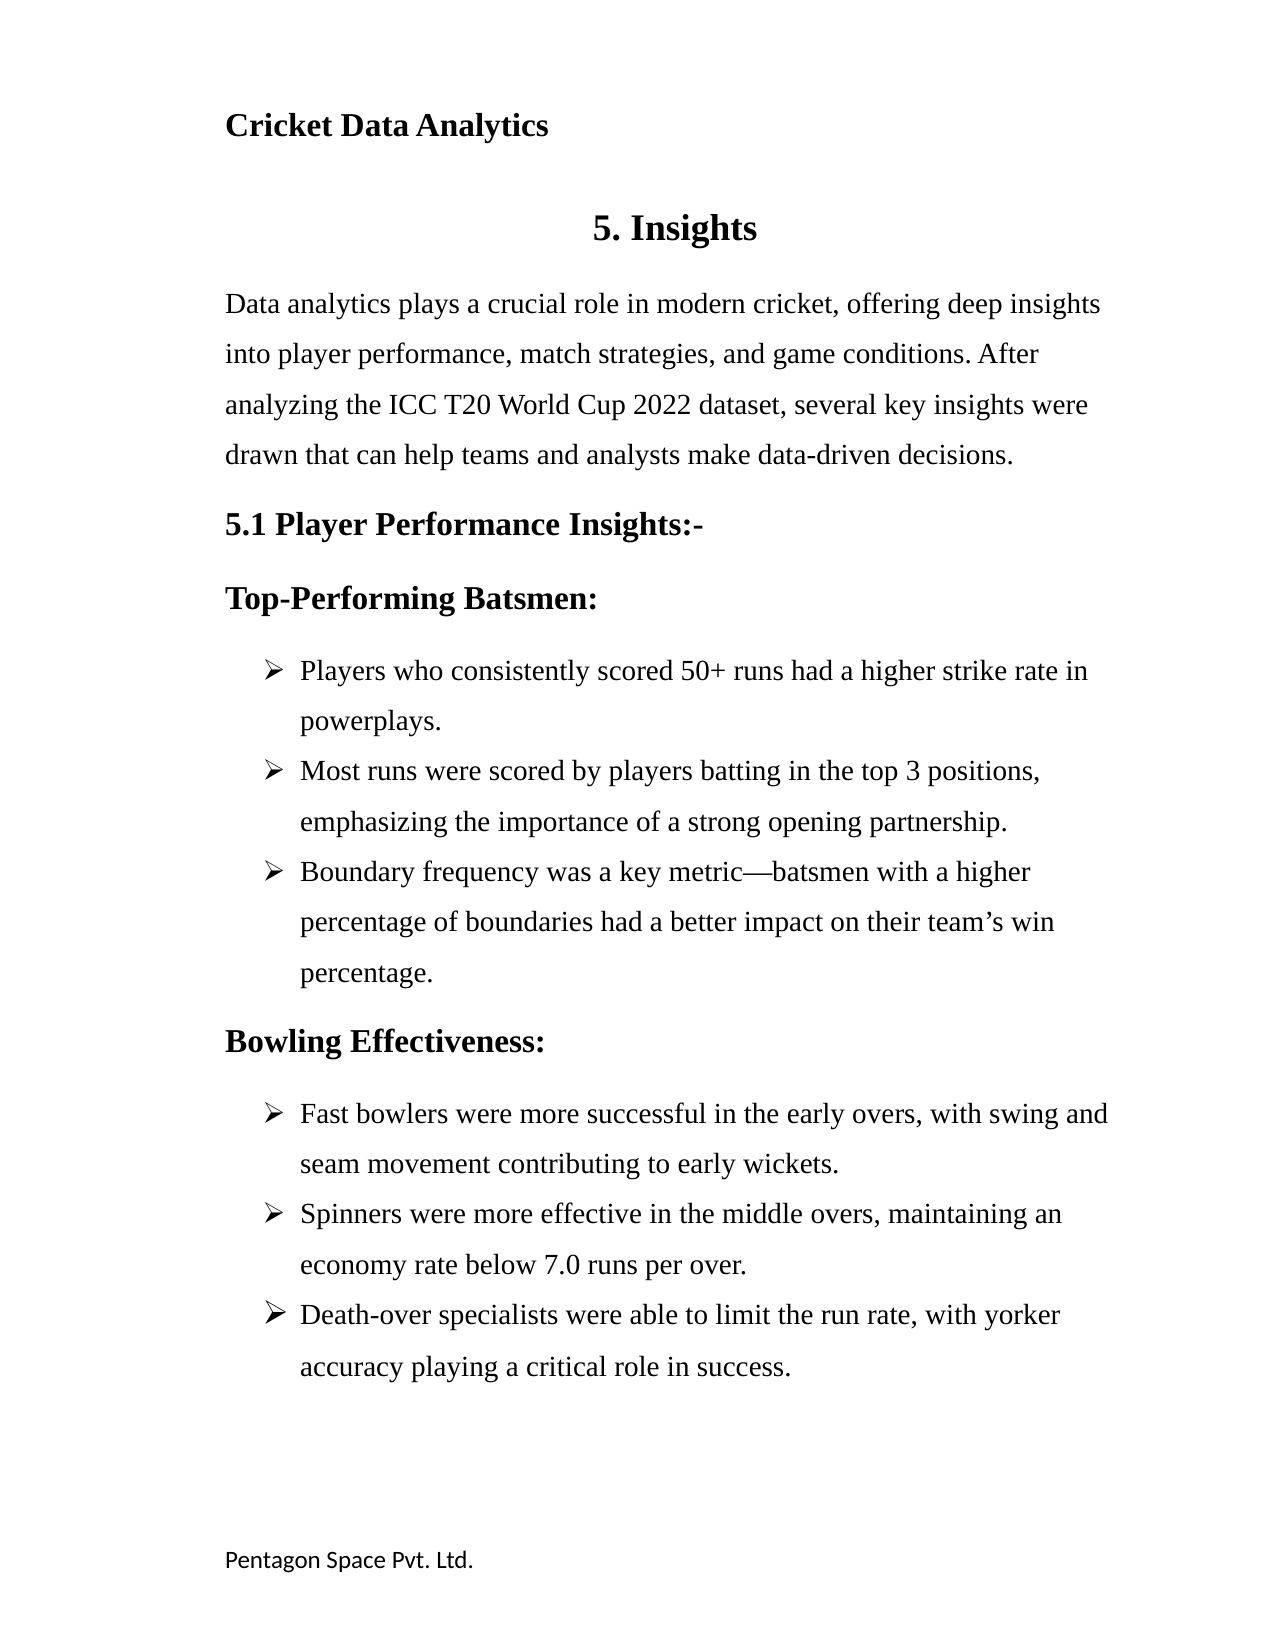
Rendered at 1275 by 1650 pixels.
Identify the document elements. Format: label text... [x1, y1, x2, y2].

list Boundary frequency was a key metric—batsmen with a higher percentage of boundaries had a better impact on their team’s win percentage. [262, 854, 1125, 988]
text Bowling Effectiveness: [225, 1022, 1125, 1060]
text Data analytics plays a crucial role in modern cricket, offering deep insights into player performance, match strategies, and game conditions. After analyzing the ICC T20 World Cup 2022 dataset, several key insights were drawn that can help teams and analysts make data-driven decisions. [225, 286, 1125, 471]
text Top-Performing Batsmen: [225, 578, 1125, 617]
list Most runs were scored by players batting in the top 3 positions, emphasizing the importance of a strong opening partnership. [262, 753, 1125, 837]
text 5.1 Player Performance Insights:- [225, 504, 1125, 543]
text 5. Insights [225, 205, 1125, 248]
list Fast bowlers were more successful in the early overs, with swing and seam movement contributing to early wickets. [262, 1096, 1125, 1180]
list Death-over specialists were able to limit the run rate, with yorker accuracy playing a critical role in success. [262, 1297, 1125, 1382]
list Spinners were more effective in the middle overs, maintaining an economy rate below 7.0 runs per over. [262, 1197, 1125, 1281]
list Players who consistently scored 50+ runs had a higher strike rate in powerplays. [262, 653, 1125, 737]
